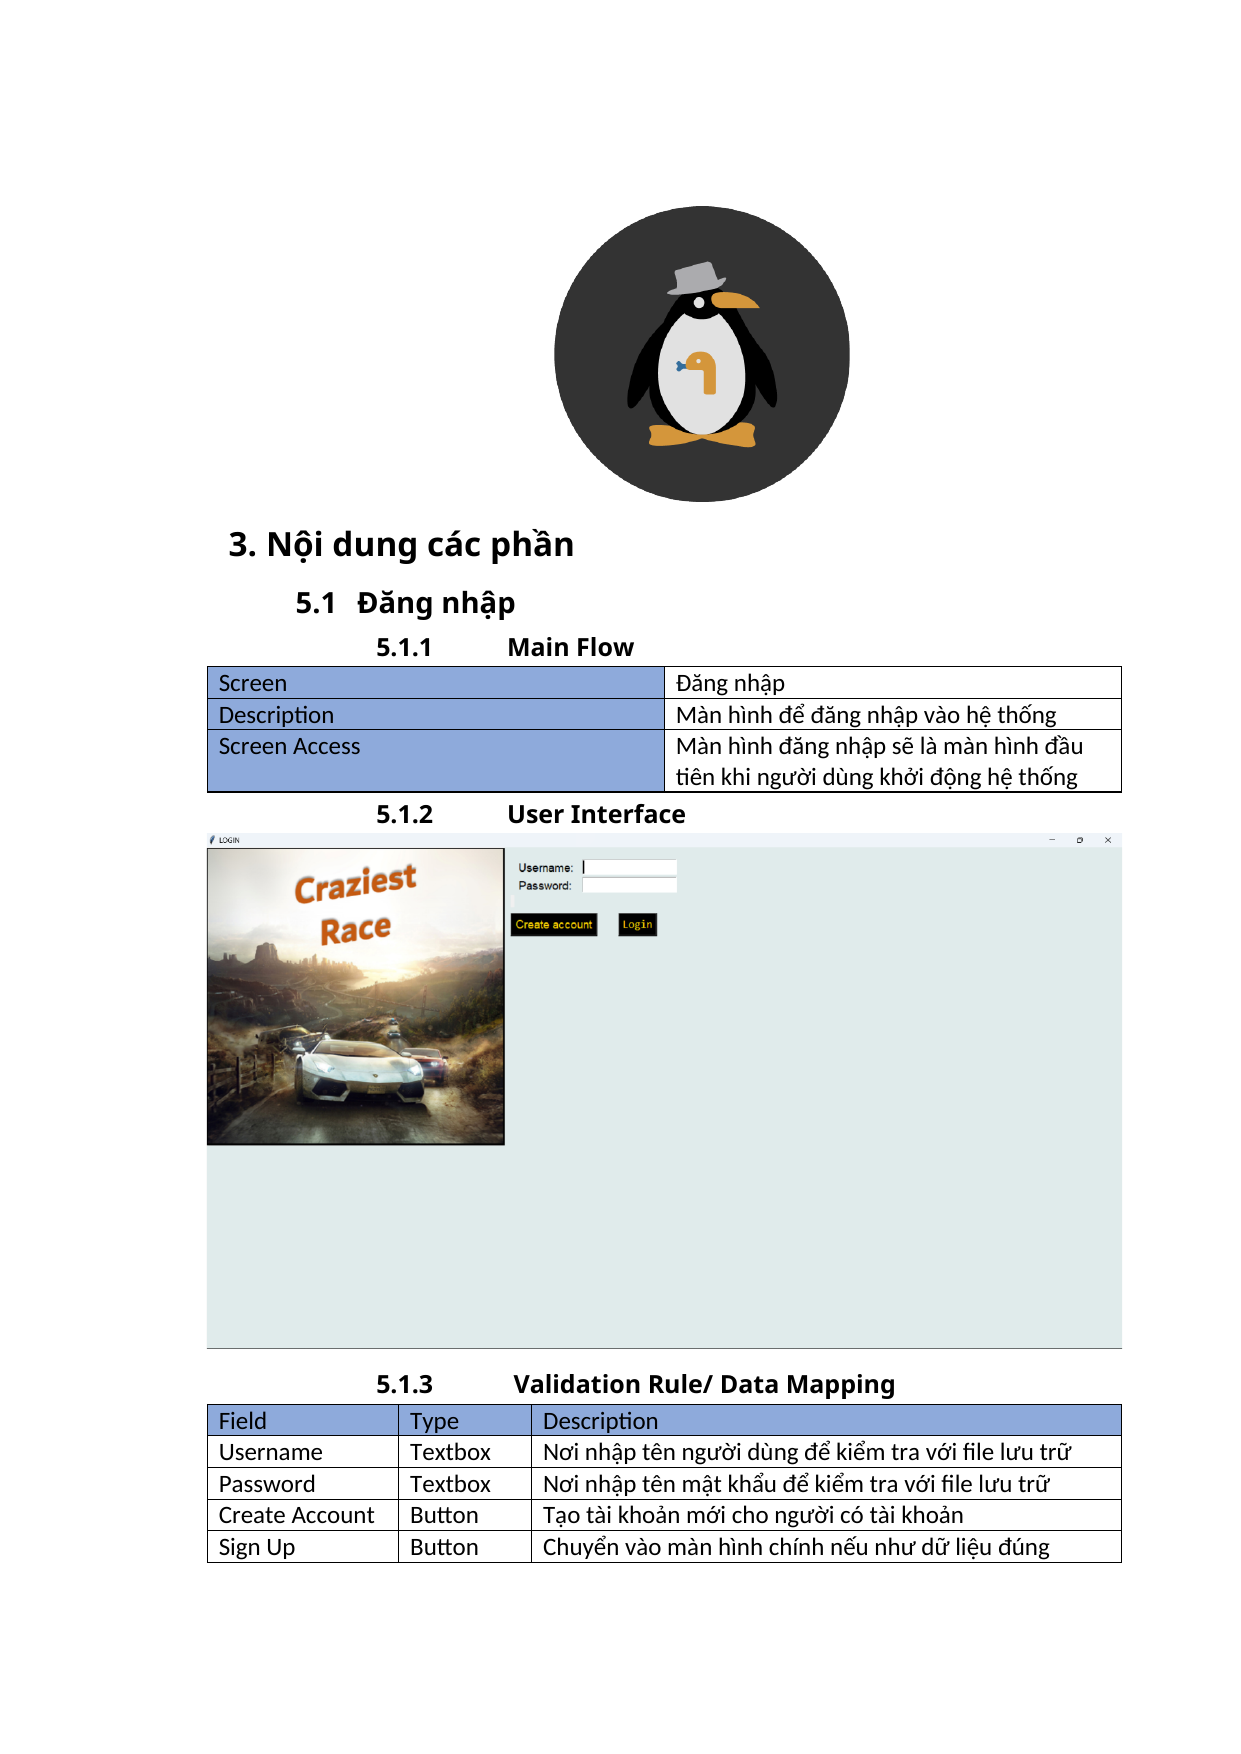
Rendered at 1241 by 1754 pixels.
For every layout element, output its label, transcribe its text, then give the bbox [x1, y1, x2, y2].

table_header Field [208, 1405, 398, 1435]
table_header Description [532, 1405, 1121, 1435]
picture [206, 833, 1123, 1349]
table_cell Button [399, 1531, 531, 1562]
table_cell Password [208, 1468, 398, 1498]
subtitle Đăng nhập [295, 582, 1122, 622]
table_cell Màn hình đăng nhập sẽ là màn hình đầu tiên khi người dùng khởi động hệ thống [665, 730, 1121, 791]
table_cell Create Account [208, 1500, 398, 1530]
table_cell Chuyển vào màn hình chính nếu như dữ liệu đúng [532, 1531, 1121, 1562]
table_cell Button [399, 1500, 531, 1530]
table_header Type [399, 1405, 531, 1435]
table_cell Username [208, 1436, 398, 1467]
table_cell Screen Access [208, 730, 664, 791]
table_header Screen [208, 667, 664, 698]
subtitle Main Flow [376, 629, 1122, 663]
subtitle Nội dung các phần [228, 521, 1122, 566]
table_cell Tạo tài khoản mới cho người có tài khoản [532, 1500, 1121, 1530]
table_cell Description [208, 699, 664, 729]
table_cell Sign Up [208, 1531, 398, 1562]
table_cell Nơi nhập tên mật khẩu để kiểm tra với file lưu trữ [532, 1468, 1121, 1498]
subtitle Validation Rule/ Data Mapping [376, 1367, 1122, 1401]
table_header Đăng nhập [665, 667, 1121, 698]
table_cell Textbox [399, 1468, 531, 1498]
table_cell Nơi nhập tên người dùng để kiểm tra với file lưu trữ [532, 1436, 1121, 1467]
table_cell Textbox [399, 1436, 531, 1467]
picture [554, 206, 850, 502]
subtitle User Interface [376, 797, 1122, 831]
table_cell Màn hình để đăng nhập vào hệ thống [665, 699, 1121, 729]
